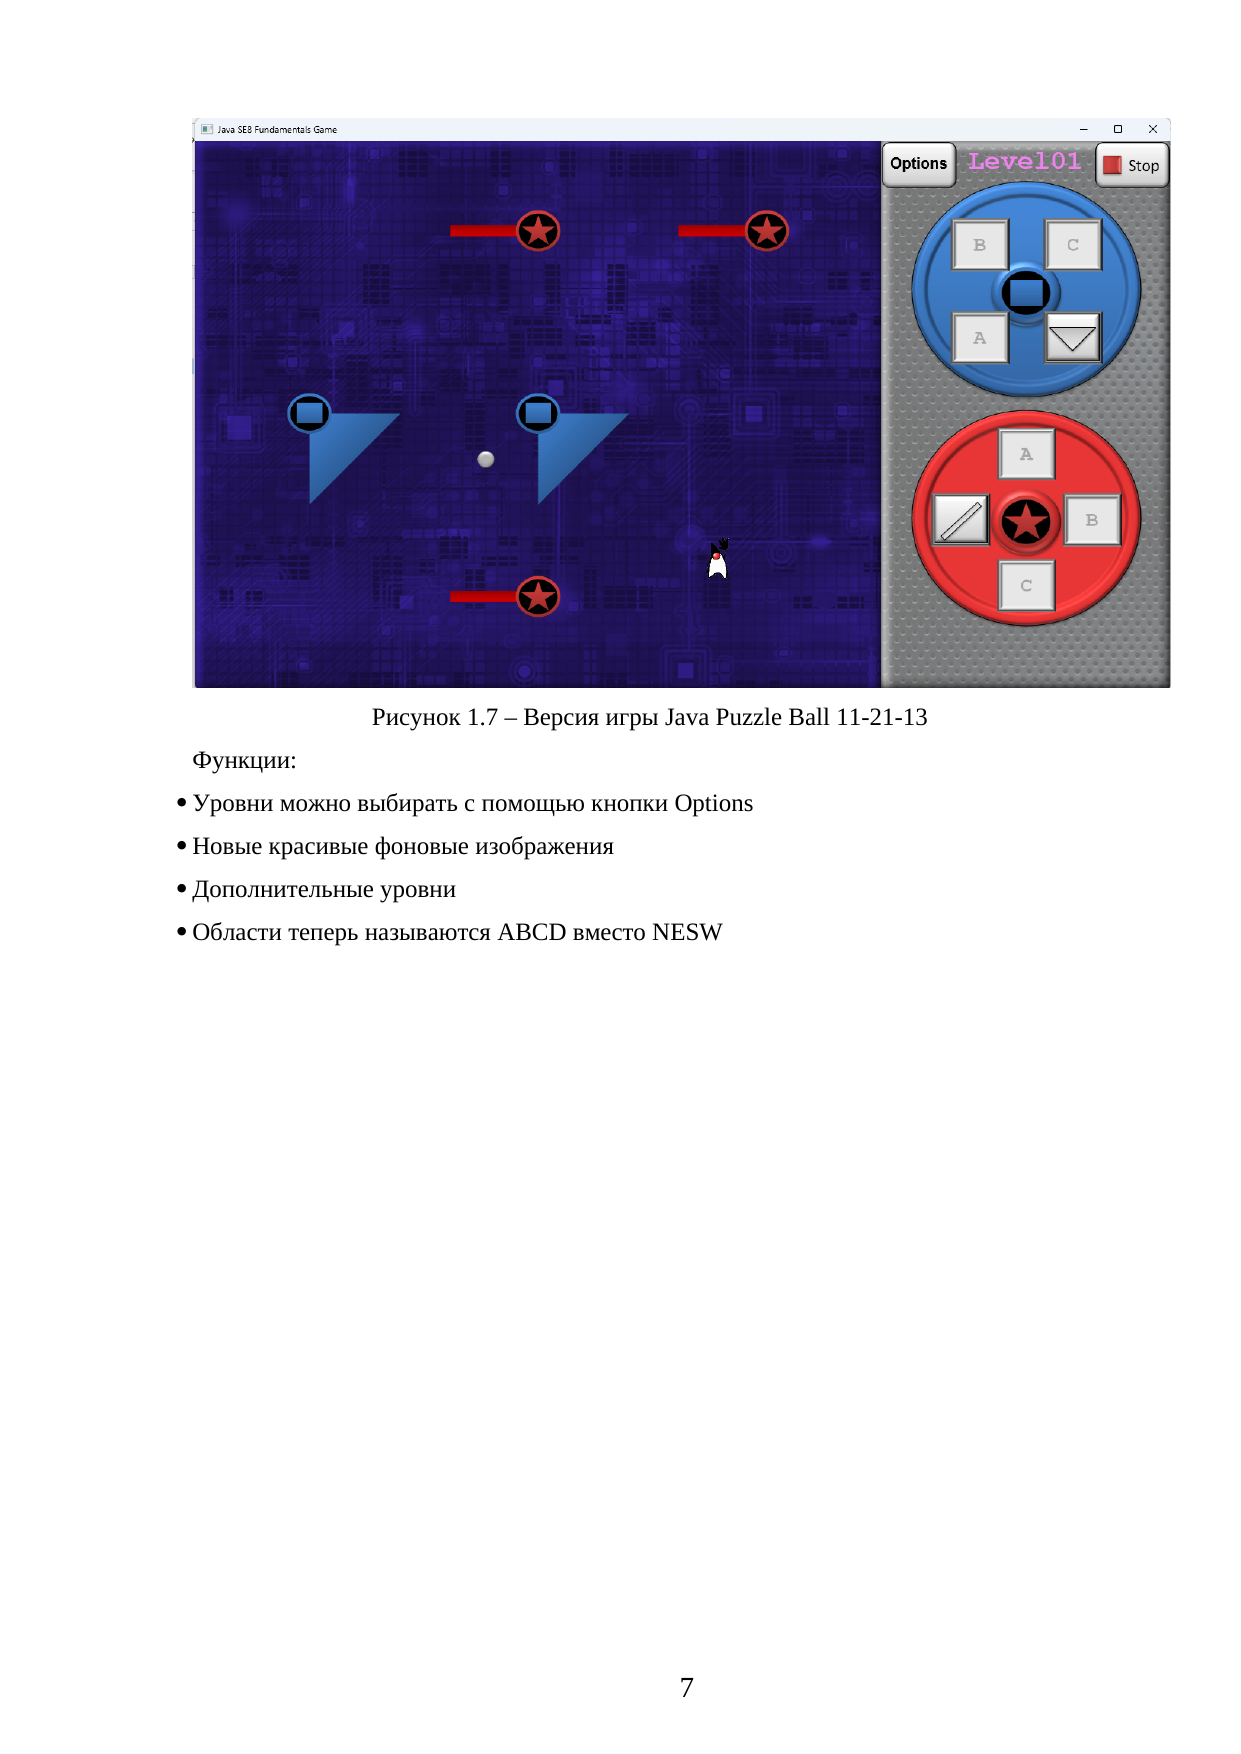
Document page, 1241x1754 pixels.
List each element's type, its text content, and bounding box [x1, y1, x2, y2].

picture [192, 118, 1171, 688]
text Дополнительные уровни [118, 874, 1181, 903]
text Области теперь называются ABCD вместо NESW [118, 917, 1181, 946]
text Уровни можно выбирать с помощью кнопки Options [118, 788, 1181, 817]
text Функции: [118, 745, 1181, 774]
text Рисунок 1.7 – Версия игры Java Puzzle Ball 11-21-13 [118, 702, 1181, 731]
text Новые красивые фоновые изображения [118, 831, 1181, 860]
